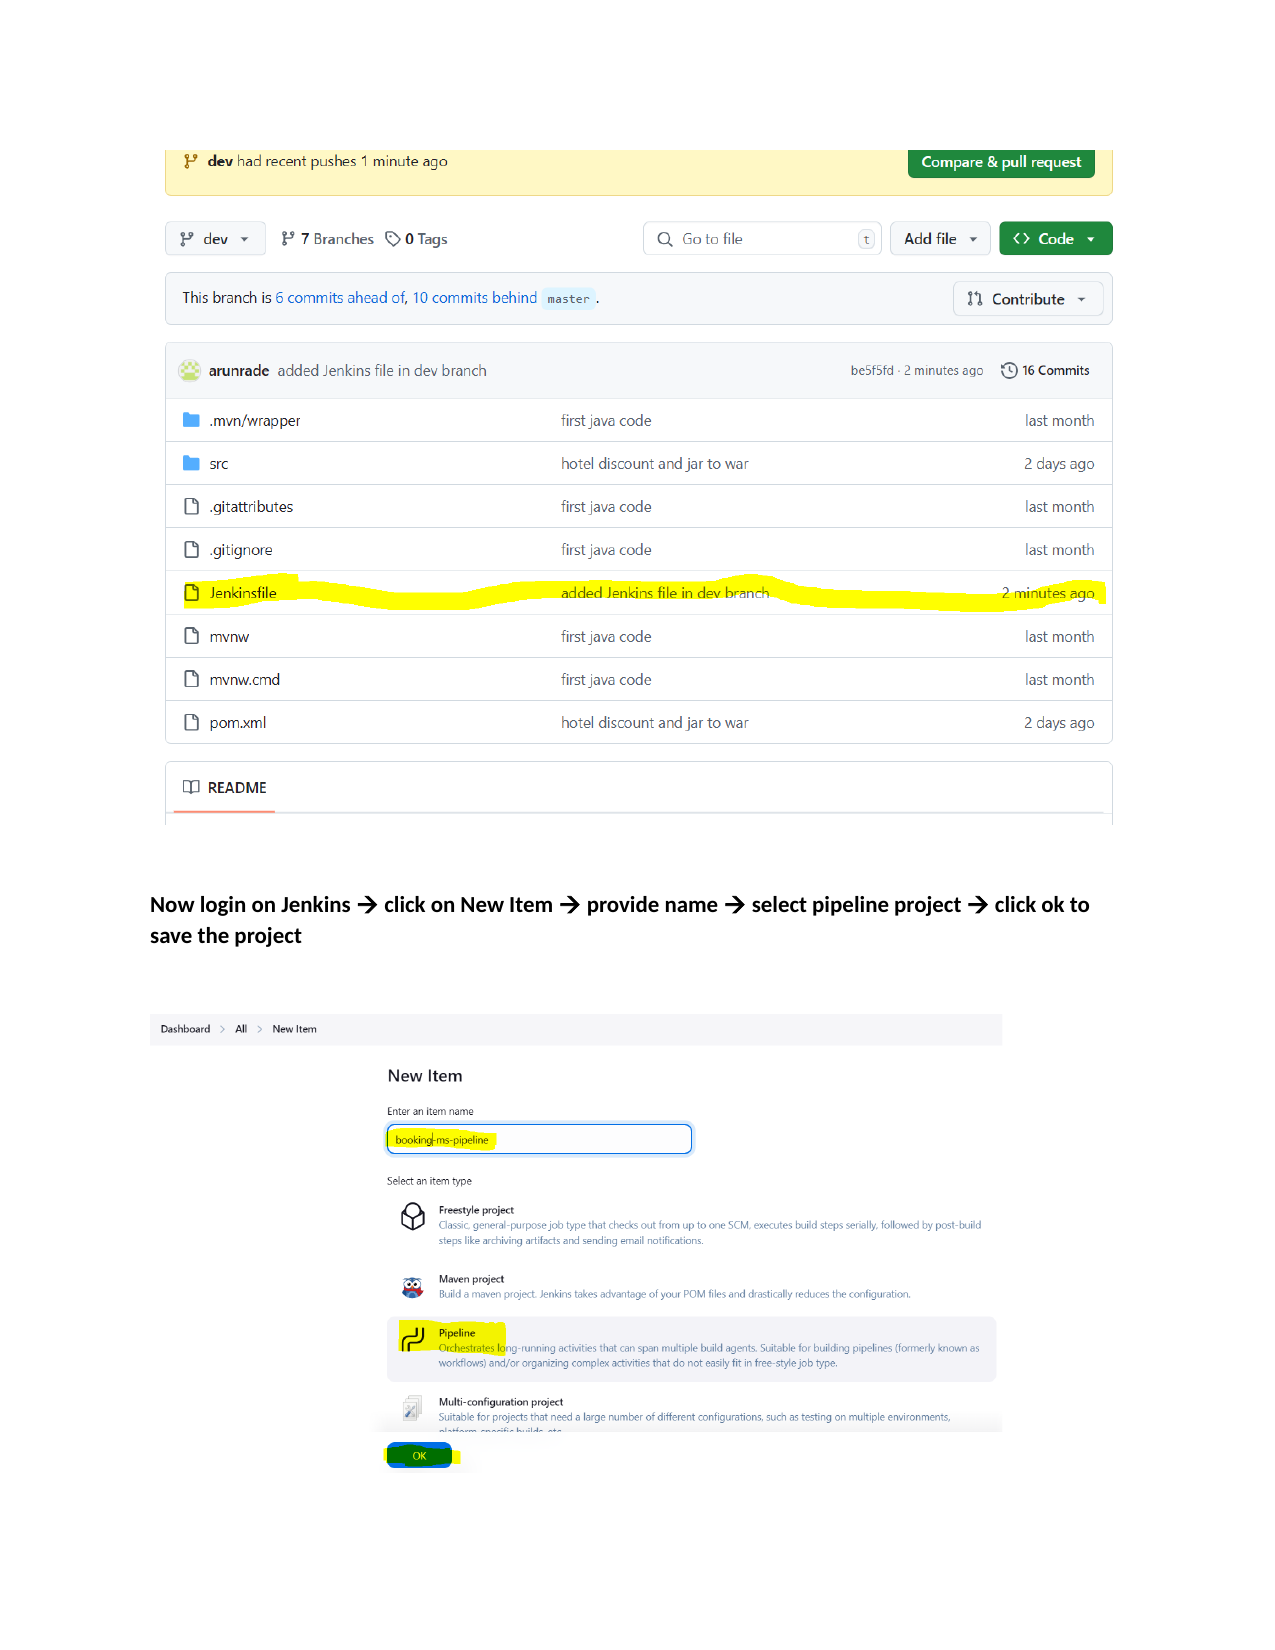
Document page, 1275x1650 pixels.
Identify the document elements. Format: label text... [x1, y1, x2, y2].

text Now login on Jenkins click on New Item provide name select pipeline project click ok to save the project [150, 891, 1125, 949]
picture [150, 150, 1125, 825]
picture [150, 1014, 1003, 1473]
